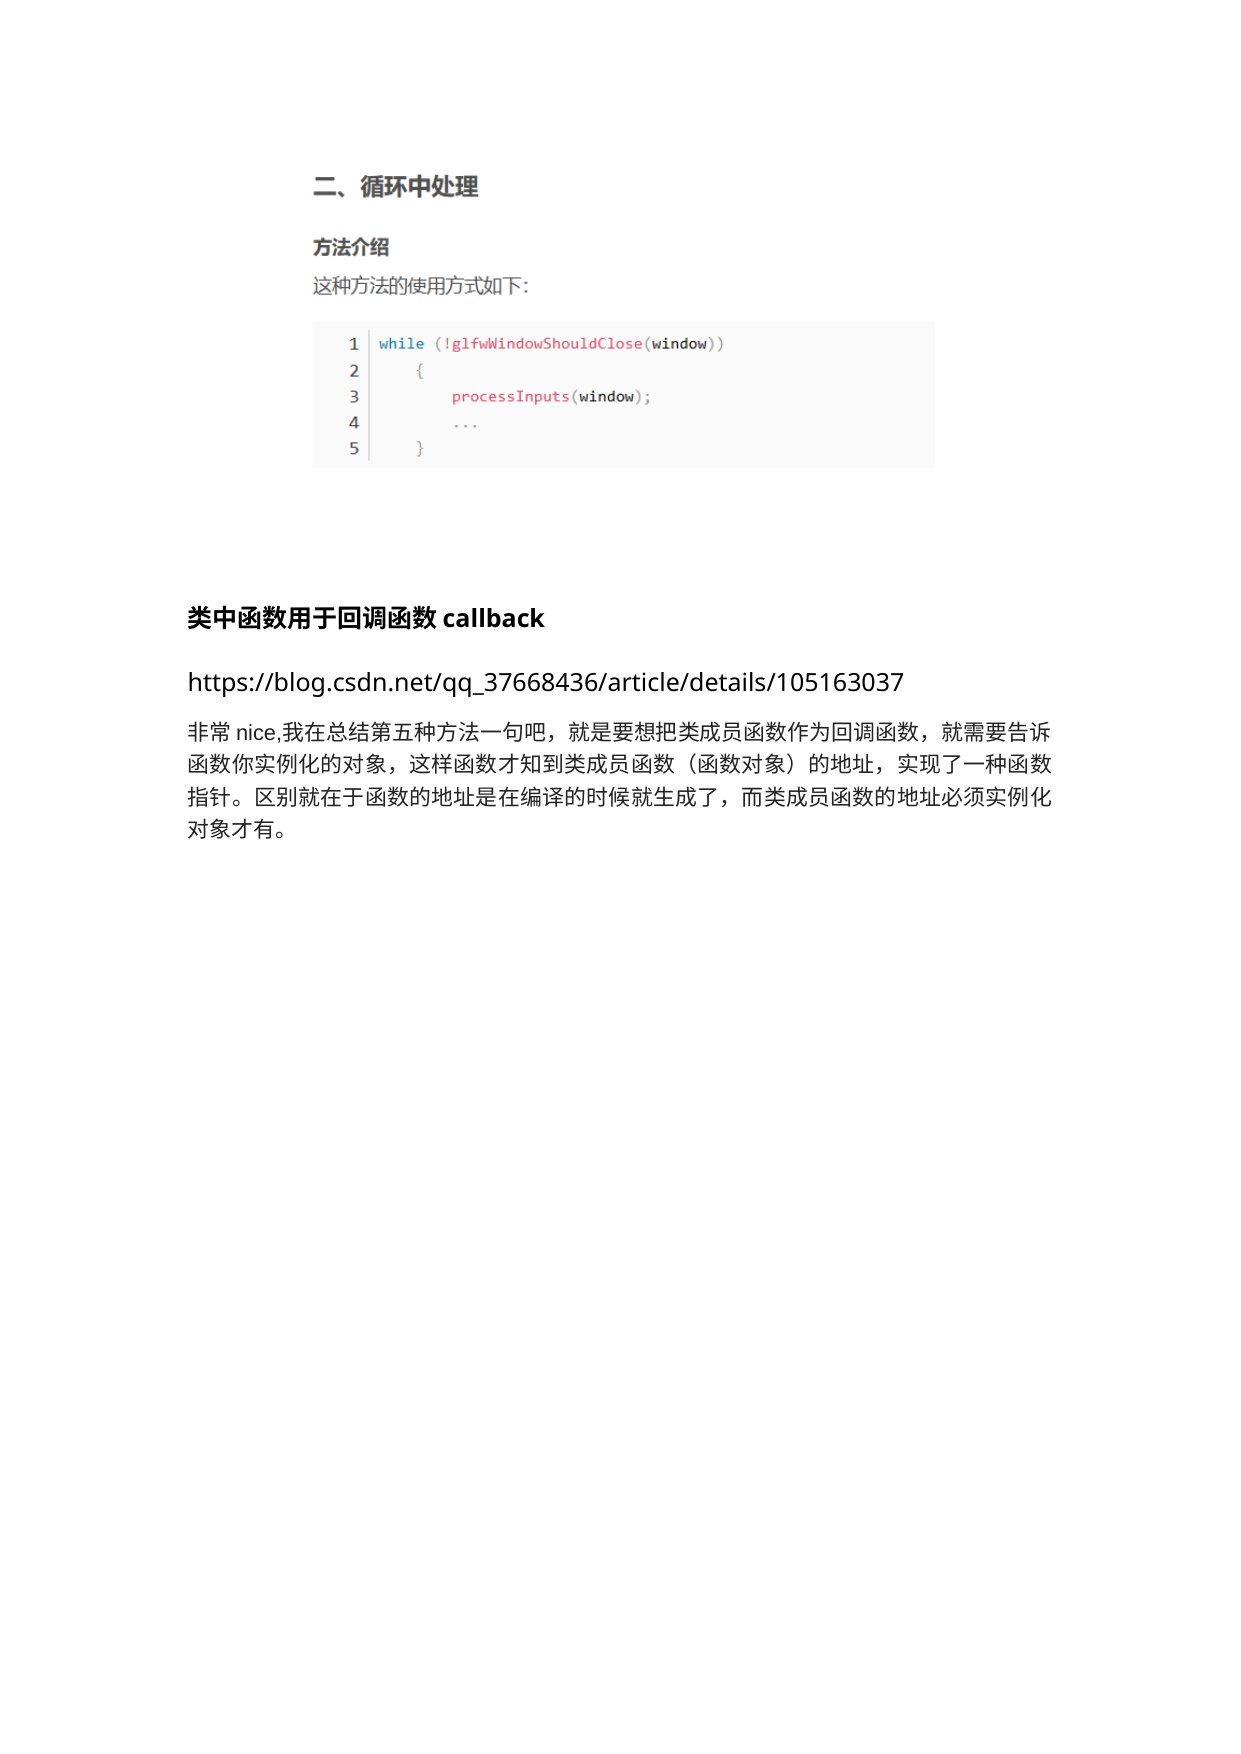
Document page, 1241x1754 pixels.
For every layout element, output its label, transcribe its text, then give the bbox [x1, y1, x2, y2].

text 类中函数用于回调函数callback [187, 584, 1053, 649]
text https://blog.csdn.net/qq_37668436/article/details/105163037 [187, 649, 1053, 714]
picture [305, 162, 936, 478]
text 非常nice,我在总结第五种方法一句吧，就是要想把类成员函数作为回调函数，就需要告诉函数你实例化的对象，这样函数才知到类成员函数（函数对象）的地址，实现了一种函数指针。区别就在于函数的地址是在编译的时候就生成了，而类成员函数的地址必须实例化对象才有。 [187, 714, 1053, 844]
